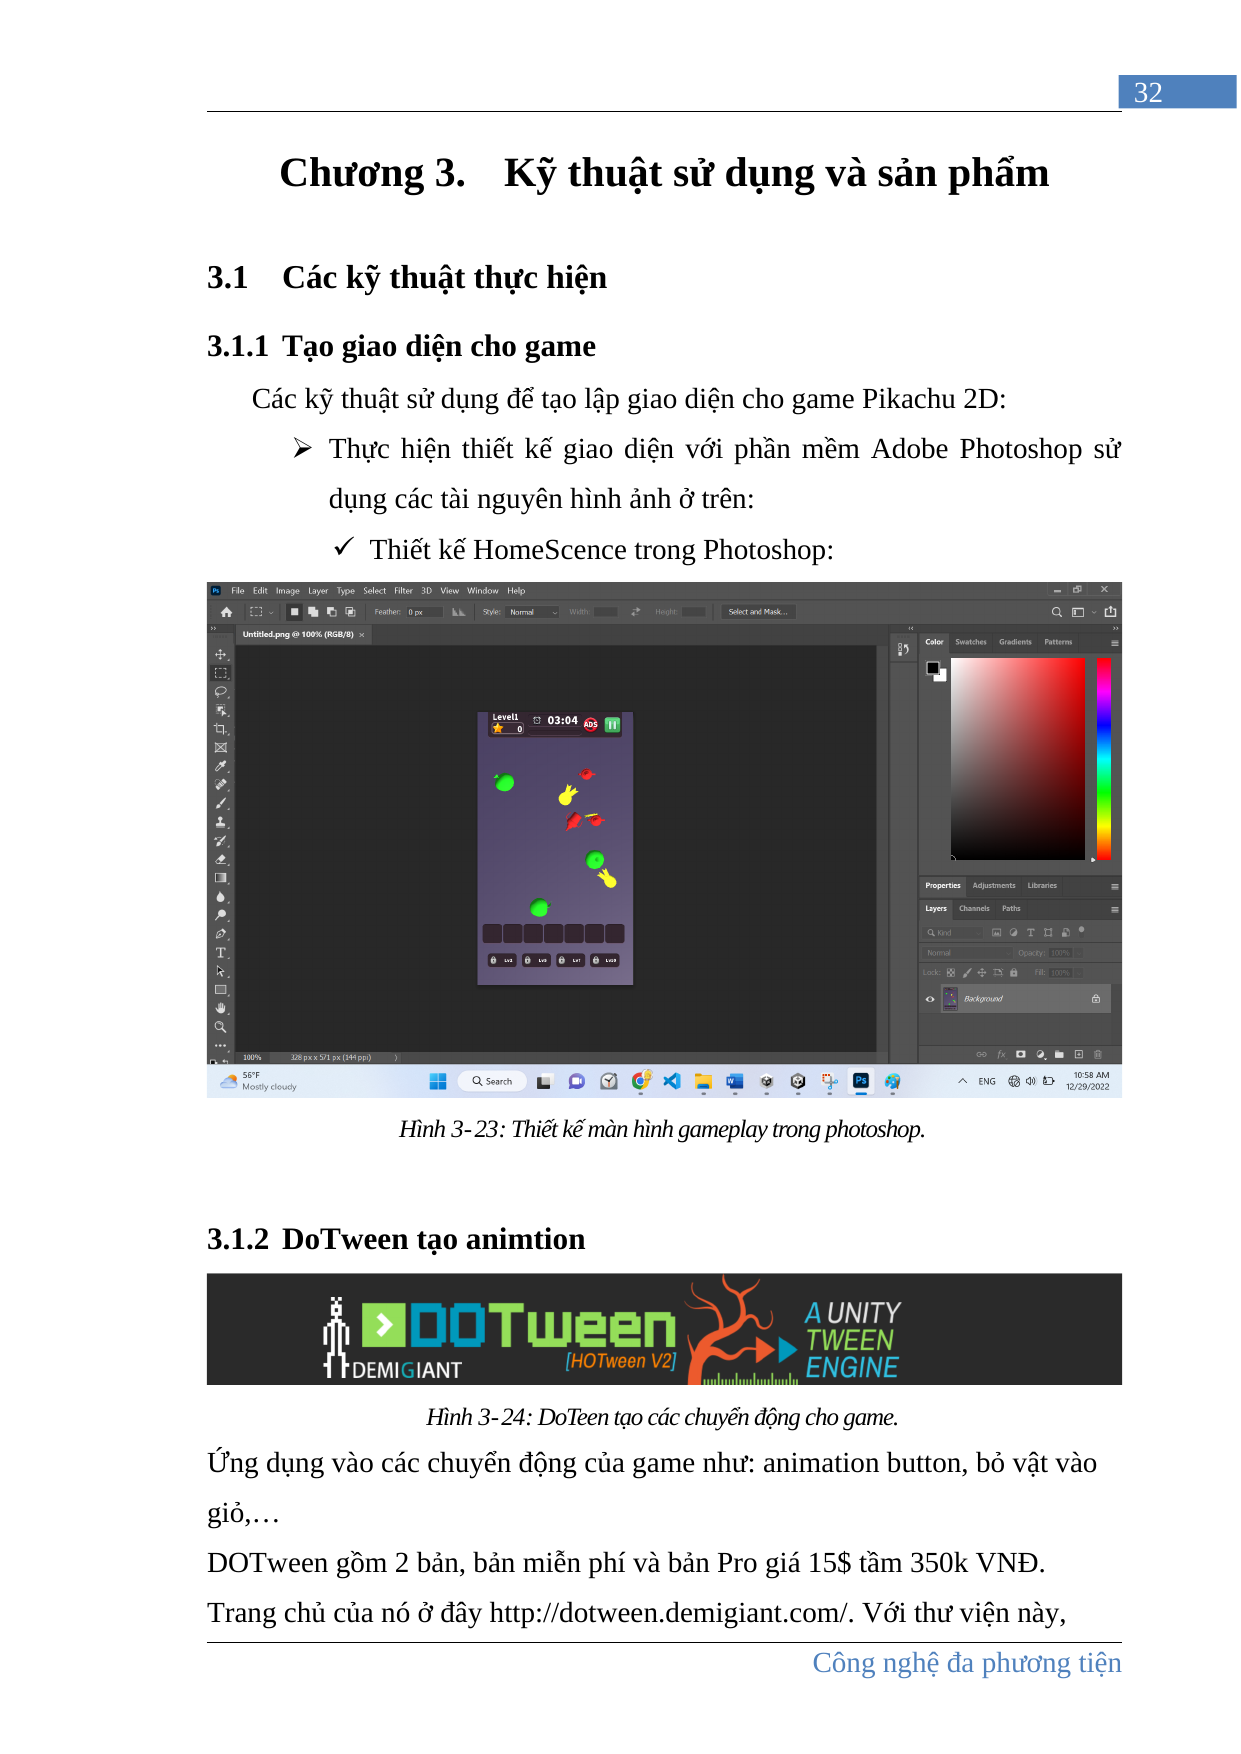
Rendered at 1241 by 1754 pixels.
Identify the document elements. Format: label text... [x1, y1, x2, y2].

subtitle Tạo giao diện cho game [207, 327, 1122, 363]
picture [206, 1273, 1123, 1385]
list Thiết kế HomeScence trong Photoshop: [332, 532, 1122, 566]
text Các kỹ thuật sử dụng để tạo lập giao diện cho game Pikachu 2D: [252, 381, 1122, 414]
subtitle DoTween tạo animtion [207, 1220, 1122, 1256]
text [207, 1545, 1122, 1629]
subtitle Kỹ thuật sử dụng và sản phẩm [207, 148, 1122, 196]
list Thực hiện thiết kế giao diện với phần mềm Adobe Photoshop sử dụng các tài nguyên hình ảnh ở trên: [291, 431, 1122, 515]
subtitle Các kỹ thuật thực hiện [207, 257, 1122, 295]
text Ứng dụng vào các chuyển động của game như: animation button, bỏ vật vào giỏ,… [207, 1445, 1122, 1528]
picture [206, 582, 1123, 1098]
